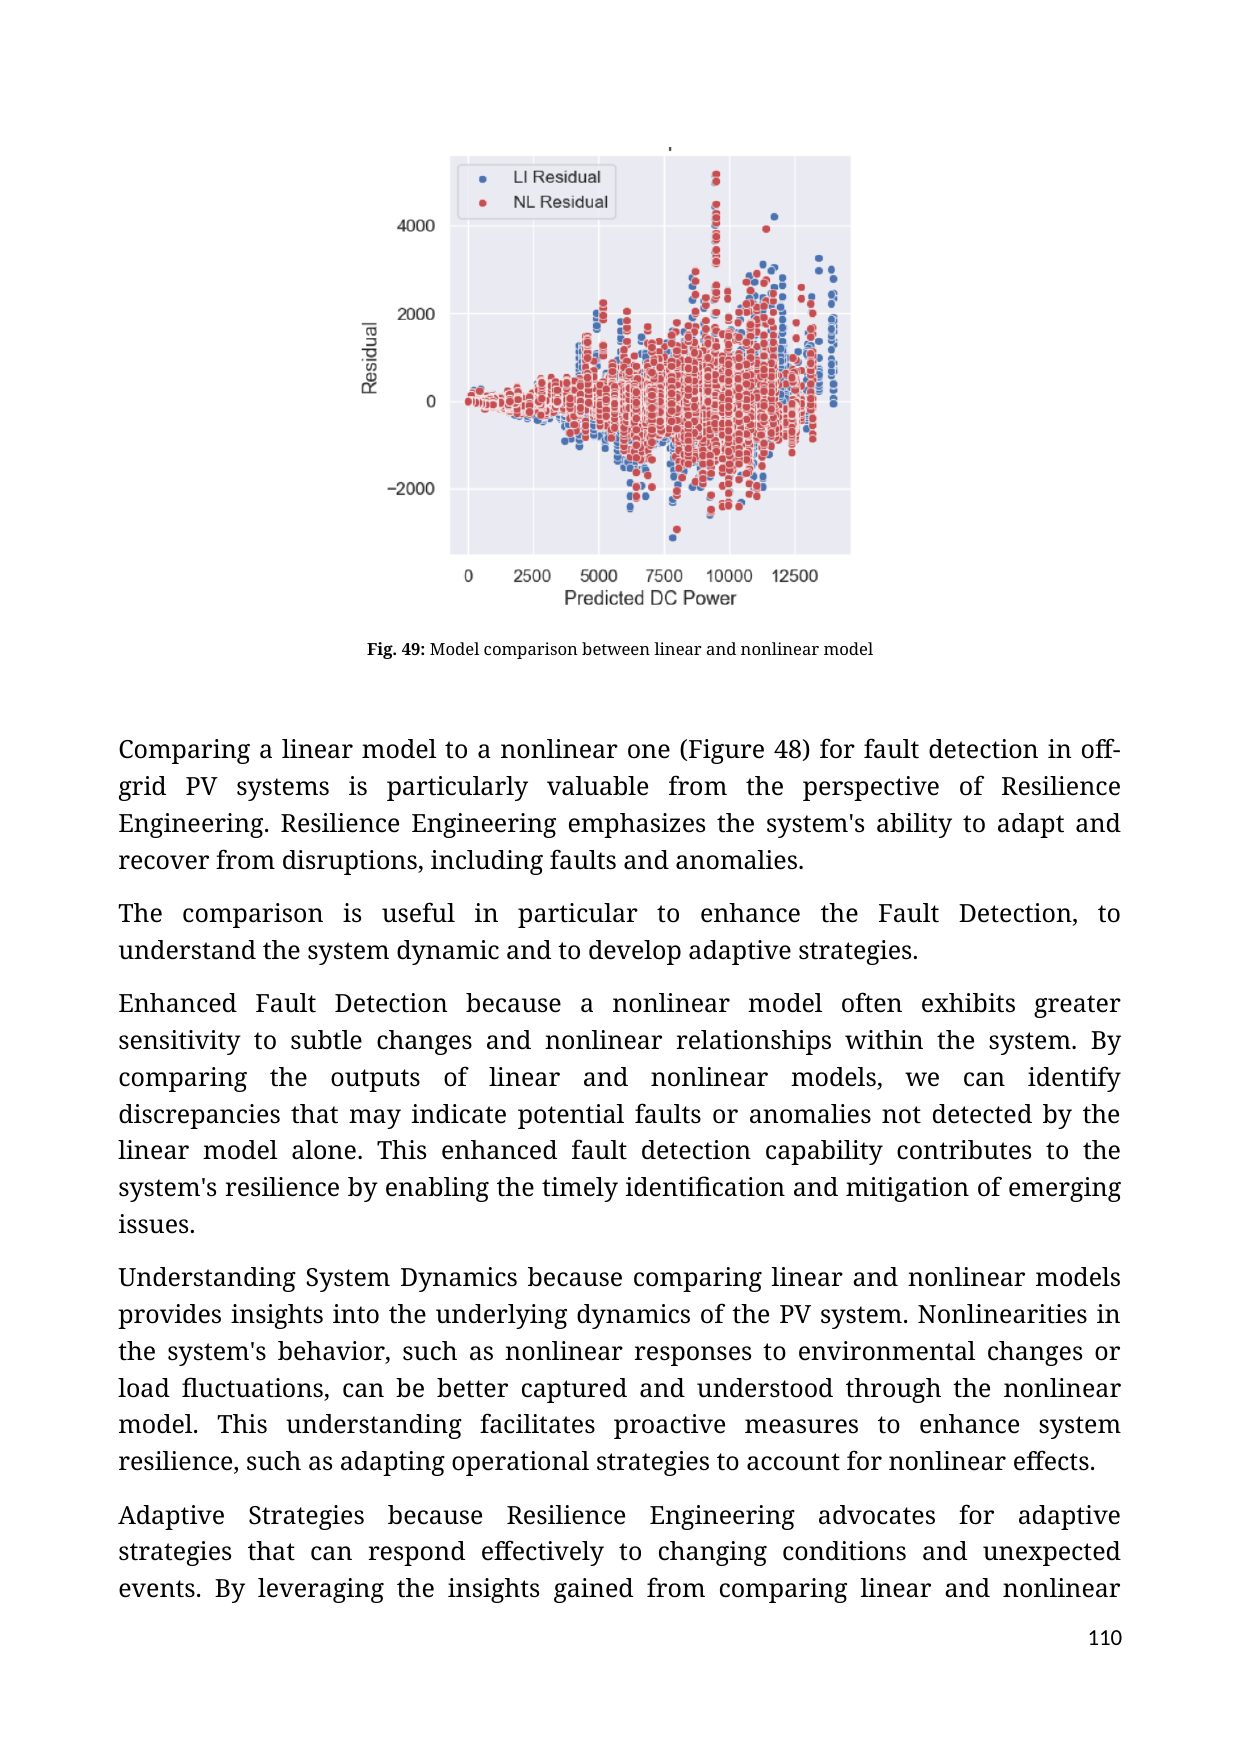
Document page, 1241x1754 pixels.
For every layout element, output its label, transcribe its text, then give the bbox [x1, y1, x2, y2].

text Fig. 49: Model comparison between linear and nonlinear model [118, 637, 1122, 660]
text Comparing a linear model to a nonlinear one (Figure 48) for fault detection in off-grid PV systems is particularly valuable from the perspective of Resilience Engineering. Resilience Engineering emphasizes the system's ability to adapt and recover from disruptions, including faults and anomalies. [118, 732, 1122, 876]
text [118, 1497, 1122, 1605]
text Enhanced Fault Detection because a nonlinear model often exhibits greater sensitivity to subtle changes and nonlinear relationships within the system. By comparing the outputs of linear and nonlinear models, we can identify discrepancies that may indicate potential faults or anomalies not detected by the linear model alone. This enhanced fault detection capability contributes to the system's resilience by enabling the timely identification and mitigation of emerging issues. [118, 986, 1122, 1241]
picture [347, 147, 893, 619]
text The comparison is useful in particular to enhance the Fault Detection, to understand the system dynamic and to develop adaptive strategies. [118, 896, 1122, 967]
text Understanding System Dynamics because comparing linear and nonlinear models provides insights into the underlying dynamics of the PV system. Nonlinearities in the system's behavior, such as nonlinear responses to environmental changes or load fluctuations, can be better captured and understood through the nonlinear model. This understanding facilitates proactive measures to enhance system resilience, such as adapting operational strategies to account for nonlinear effects. [118, 1260, 1122, 1478]
